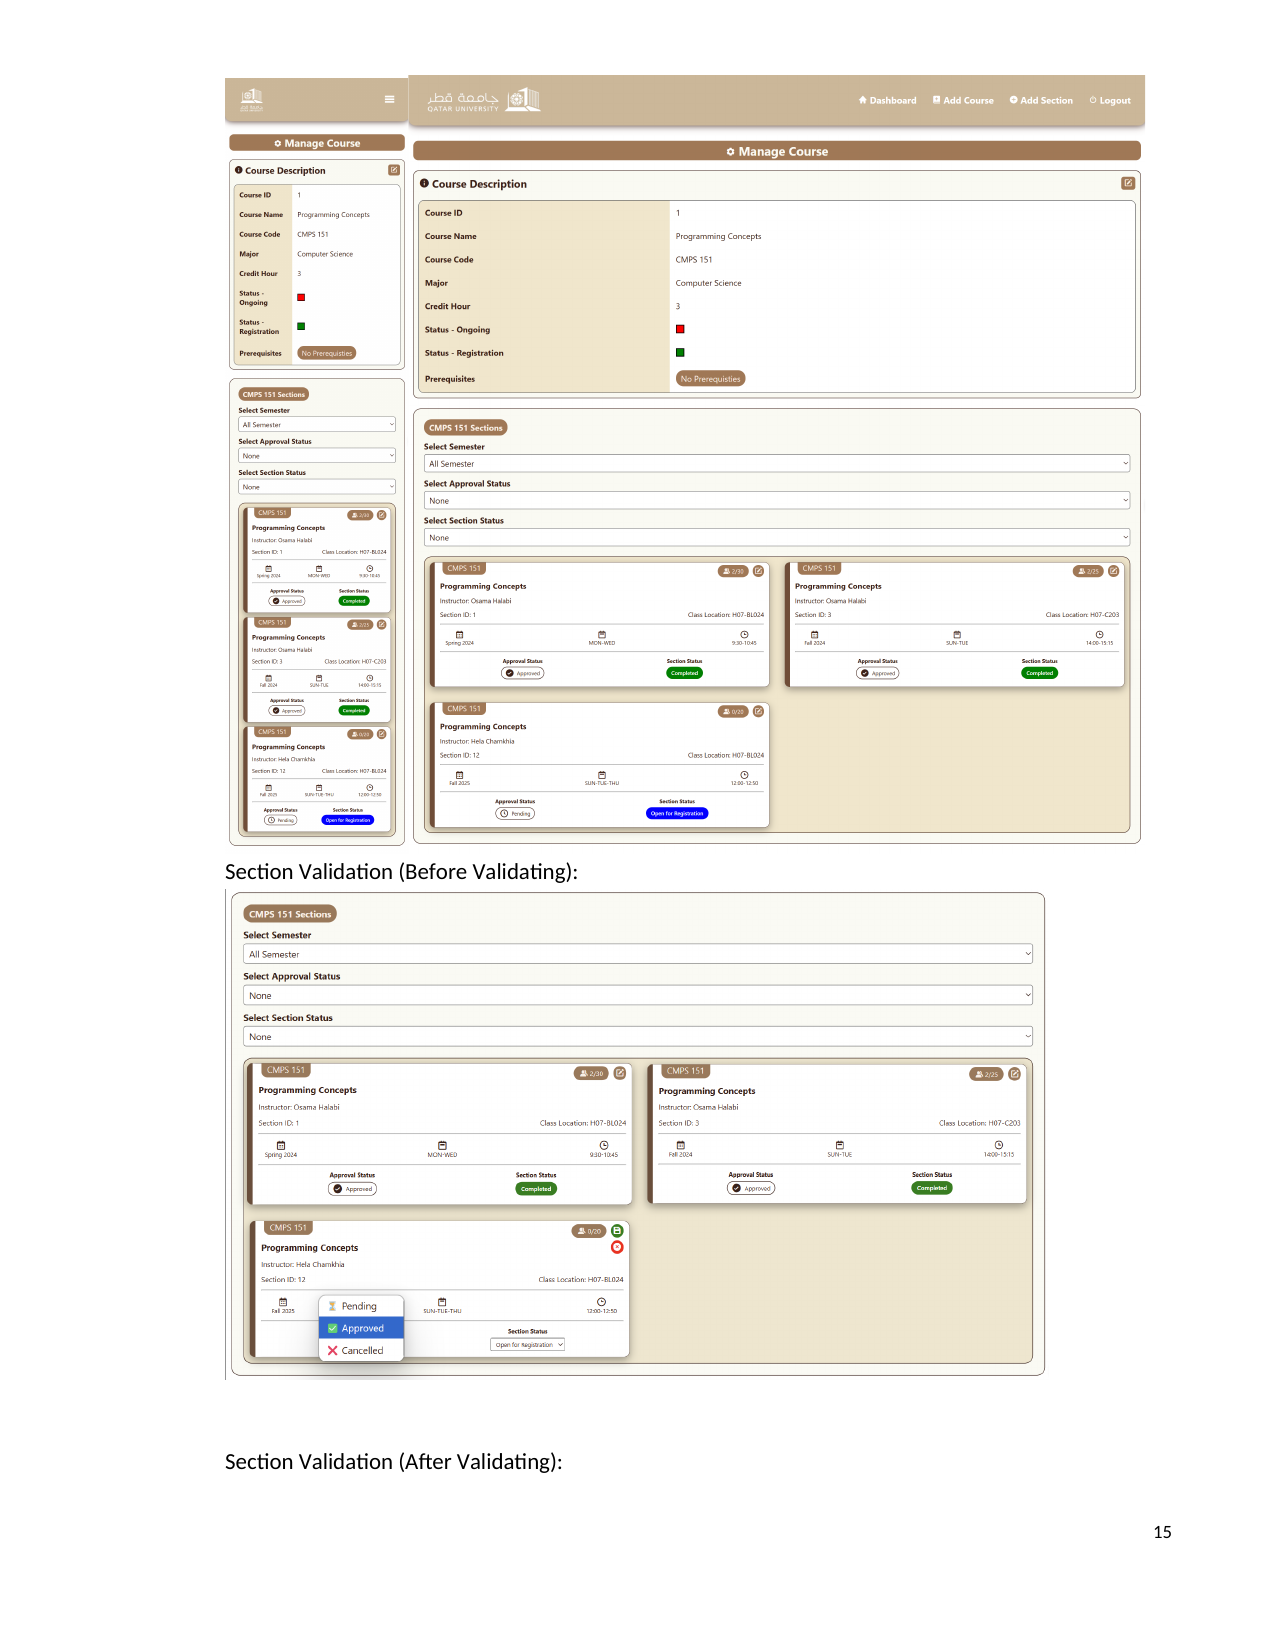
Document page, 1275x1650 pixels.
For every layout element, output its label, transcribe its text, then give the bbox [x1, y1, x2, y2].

text Section Validation (Before Validating): [75, 857, 1173, 885]
picture [225, 889, 1049, 1380]
picture [225, 75, 1146, 854]
text Section Validation (After Validating): [75, 1447, 1173, 1476]
